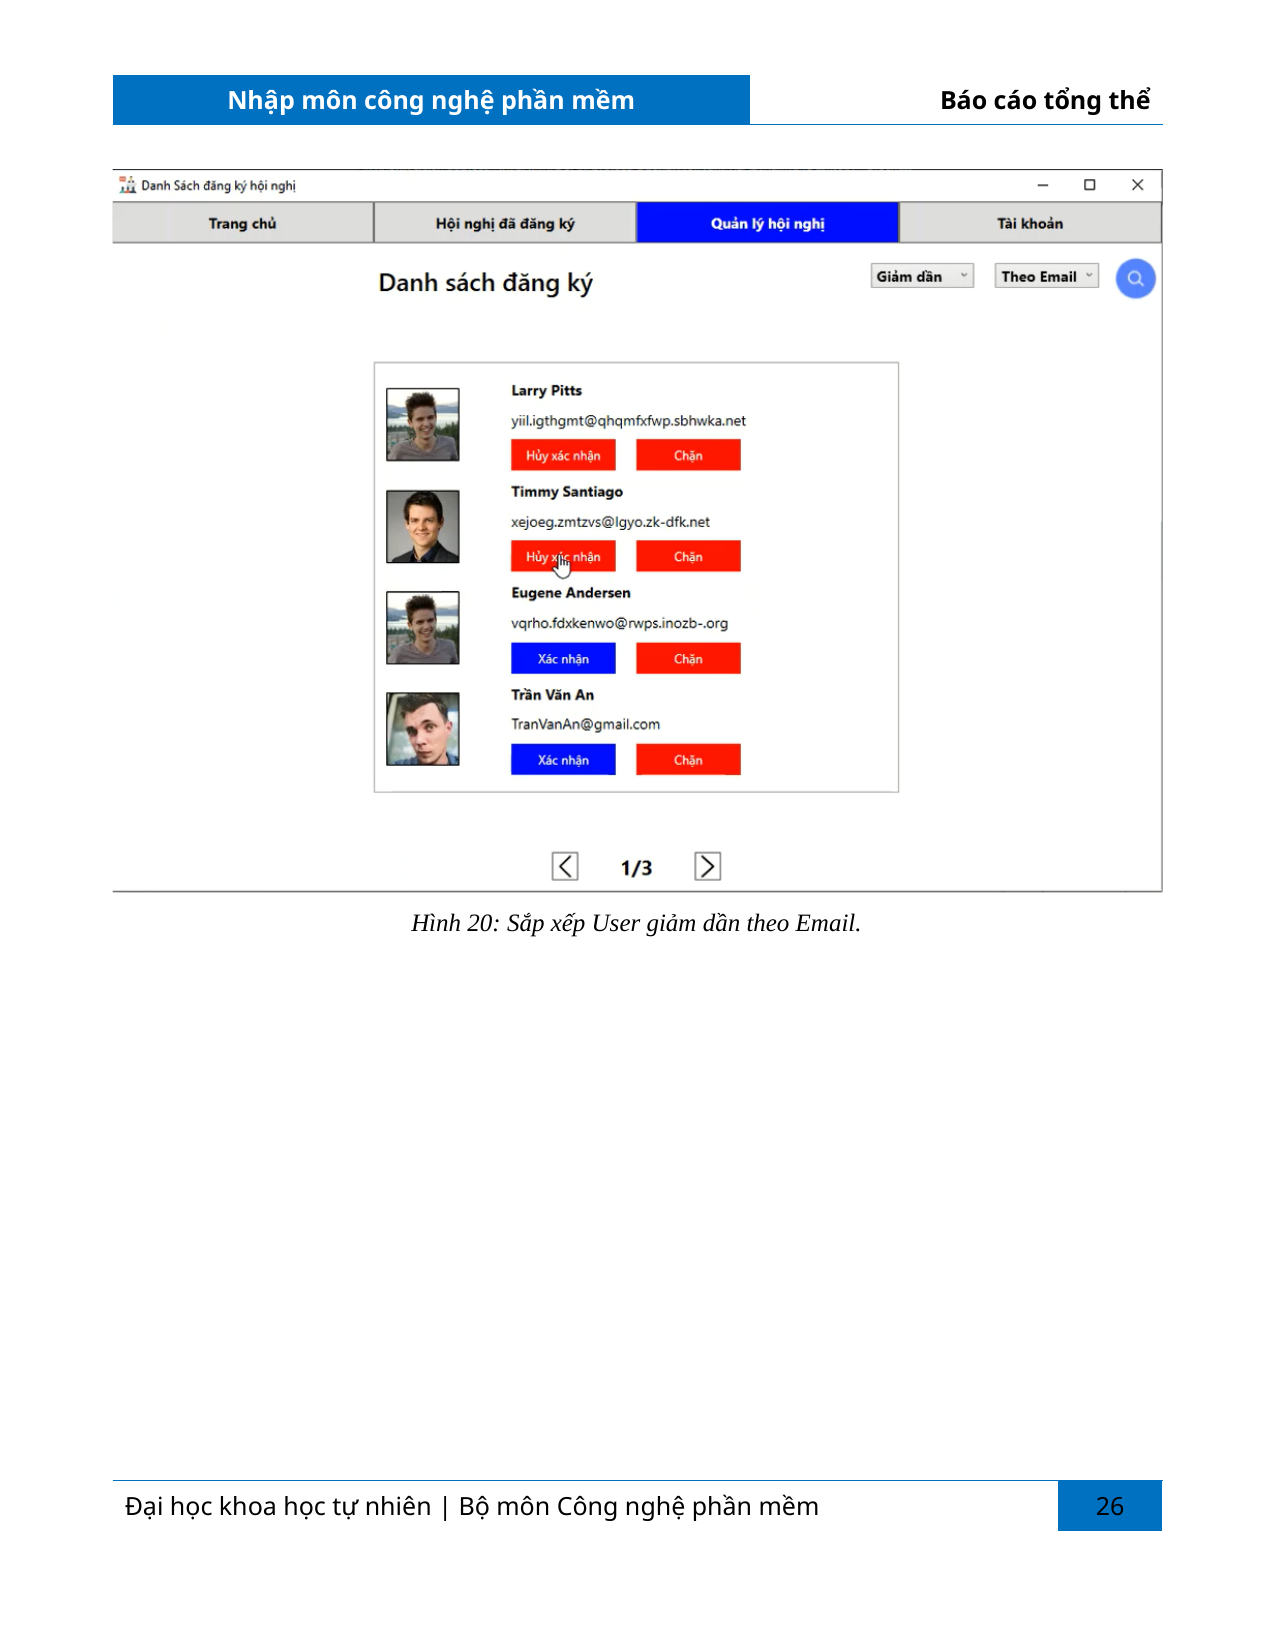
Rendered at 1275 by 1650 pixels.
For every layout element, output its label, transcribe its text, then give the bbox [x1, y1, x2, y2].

text Hình 20: Sắp xếp User giảm dần theo Email. [112, 908, 1162, 937]
picture [112, 169, 1163, 893]
